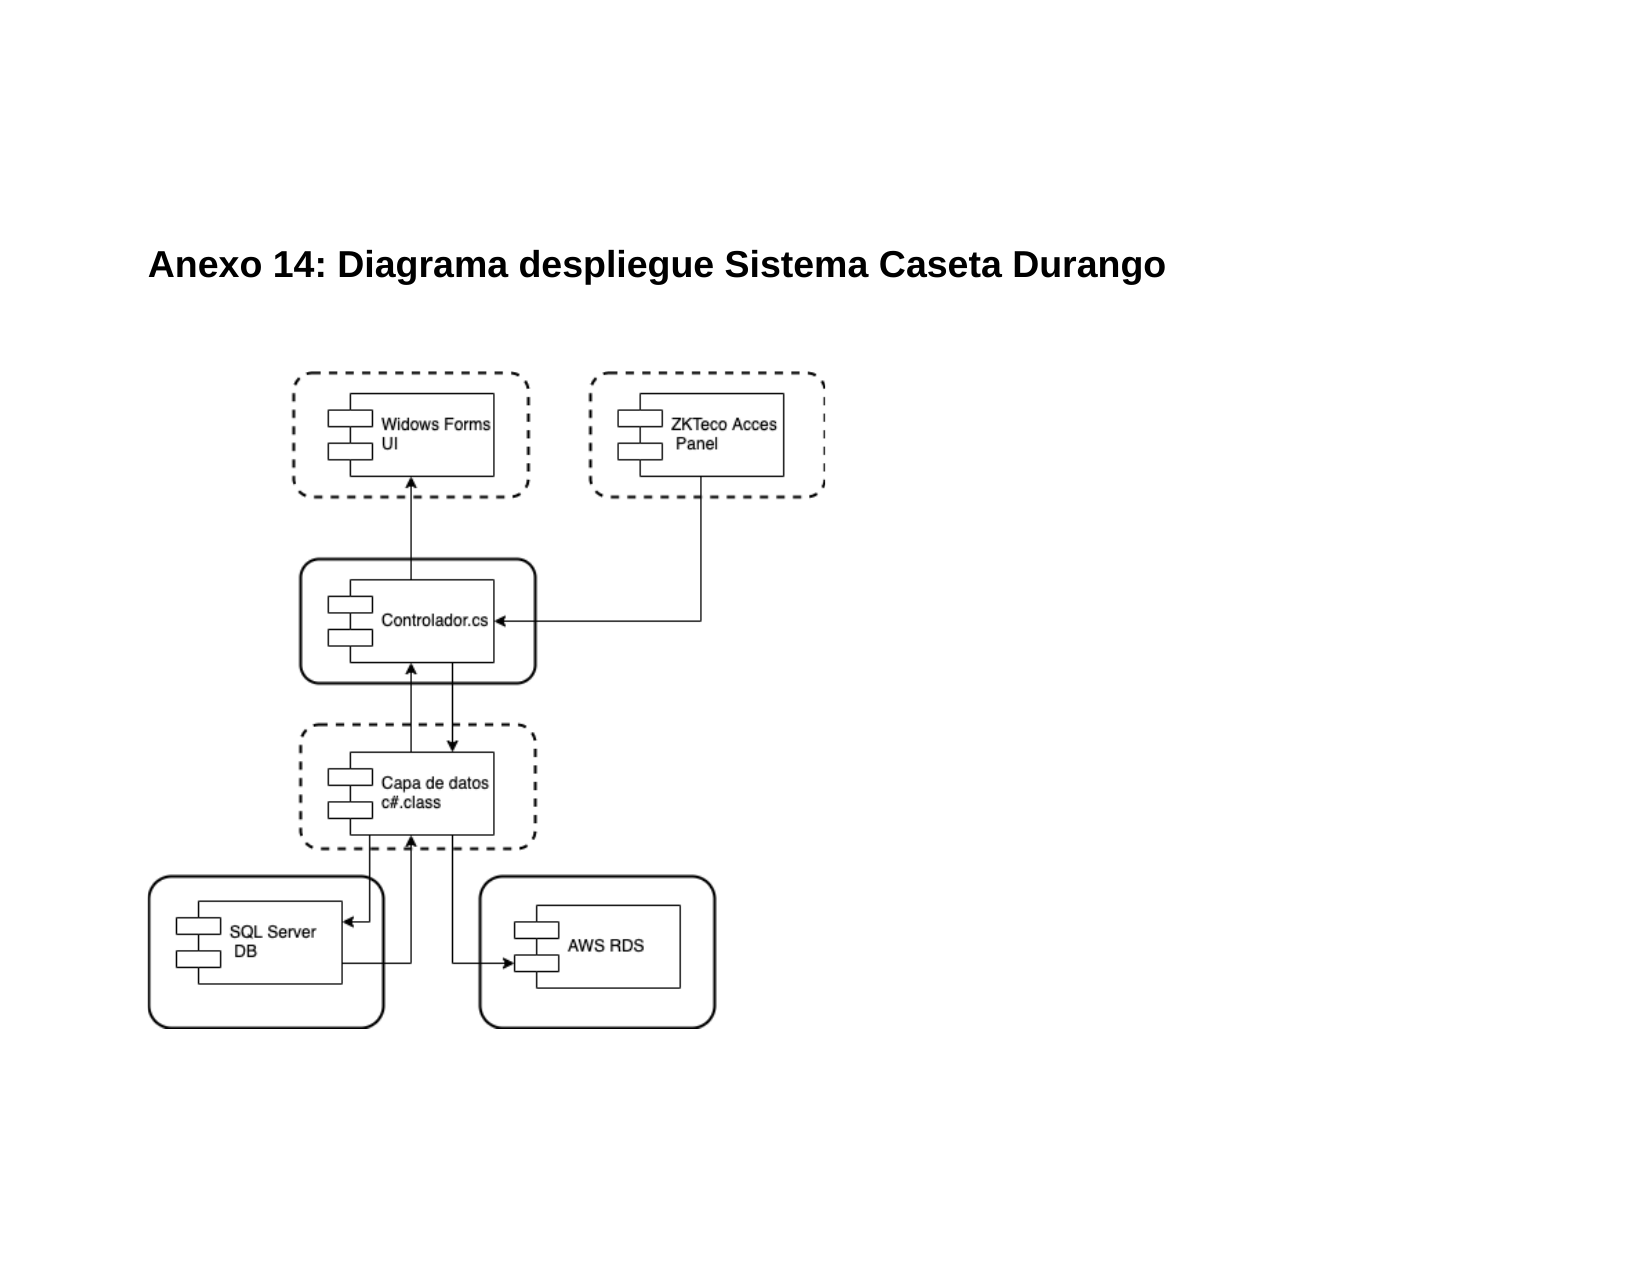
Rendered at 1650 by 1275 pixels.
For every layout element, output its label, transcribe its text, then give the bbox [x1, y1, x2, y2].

picture [147, 371, 826, 1029]
text Anexo 14: Diagrama despliegue Sistema Caseta Durango [148, 242, 1502, 285]
